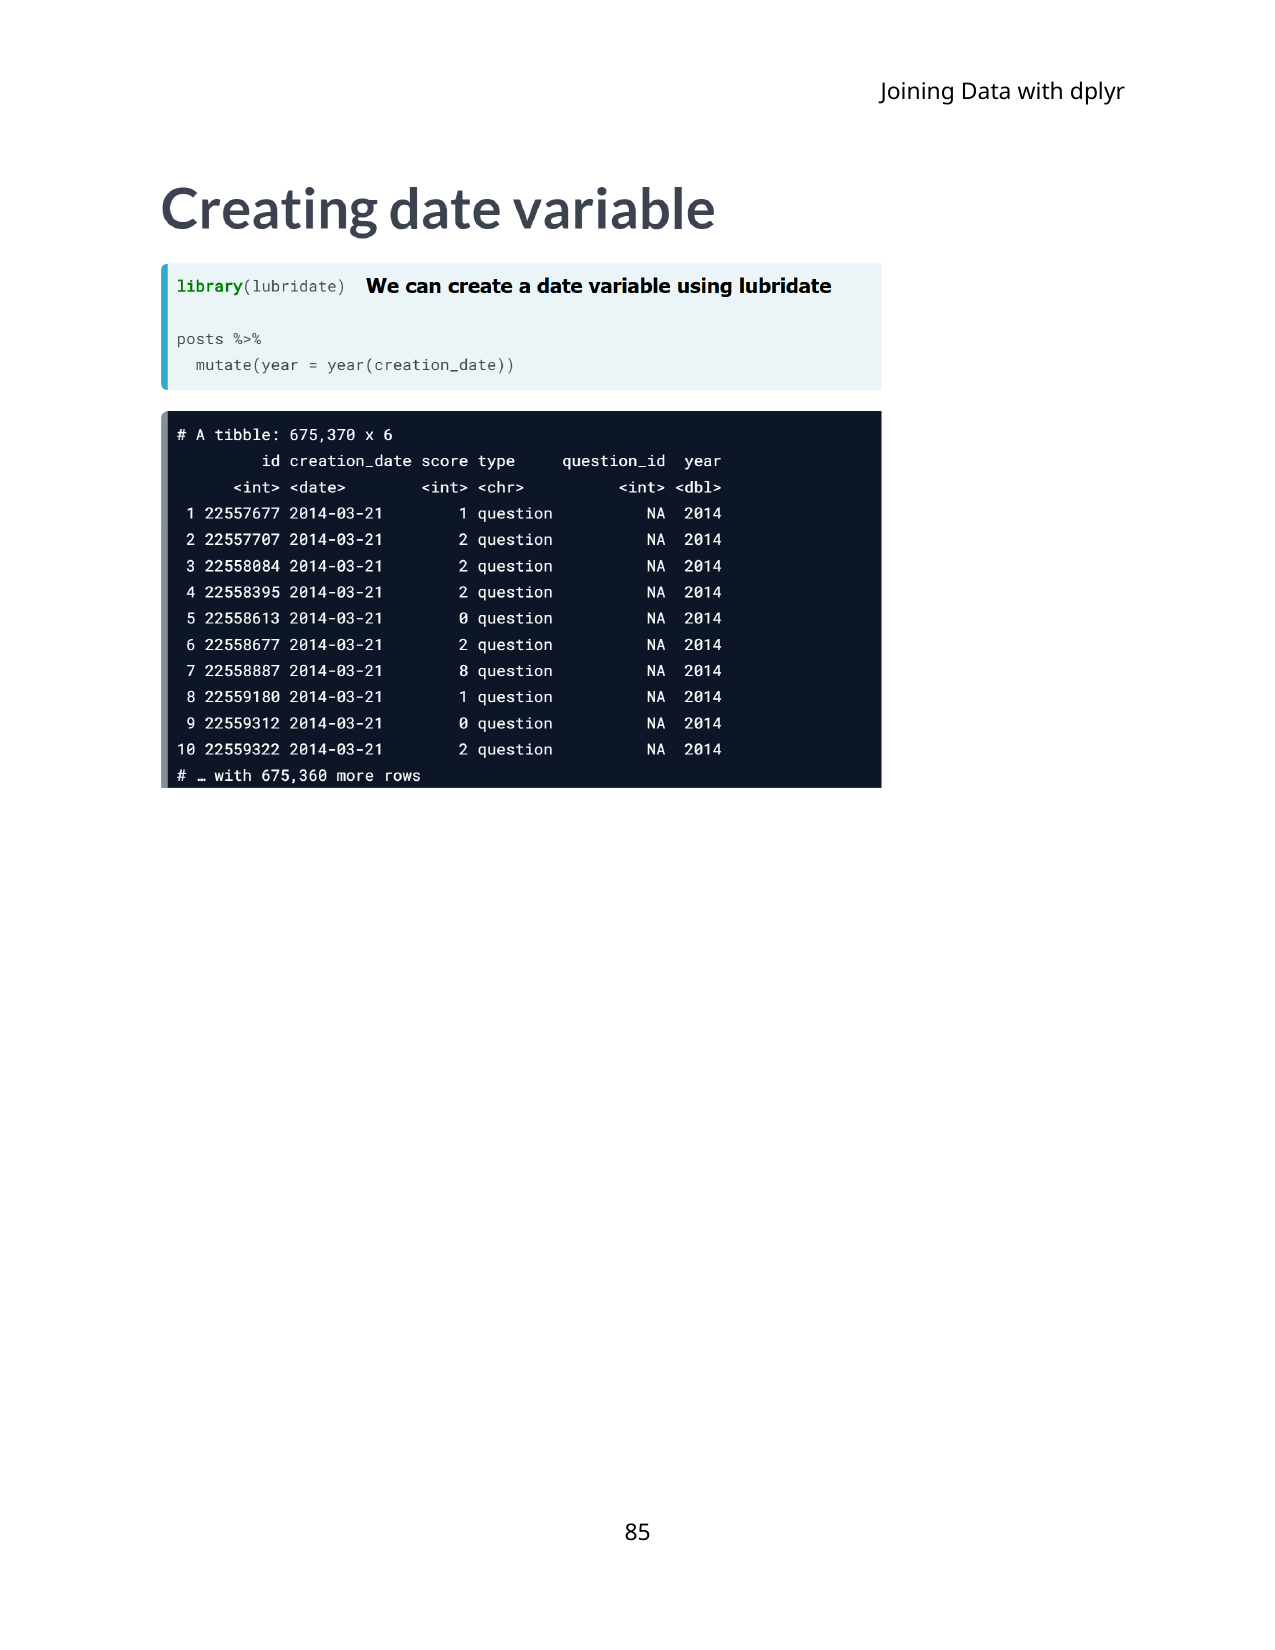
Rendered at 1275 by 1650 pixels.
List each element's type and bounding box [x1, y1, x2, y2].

picture [150, 181, 891, 796]
